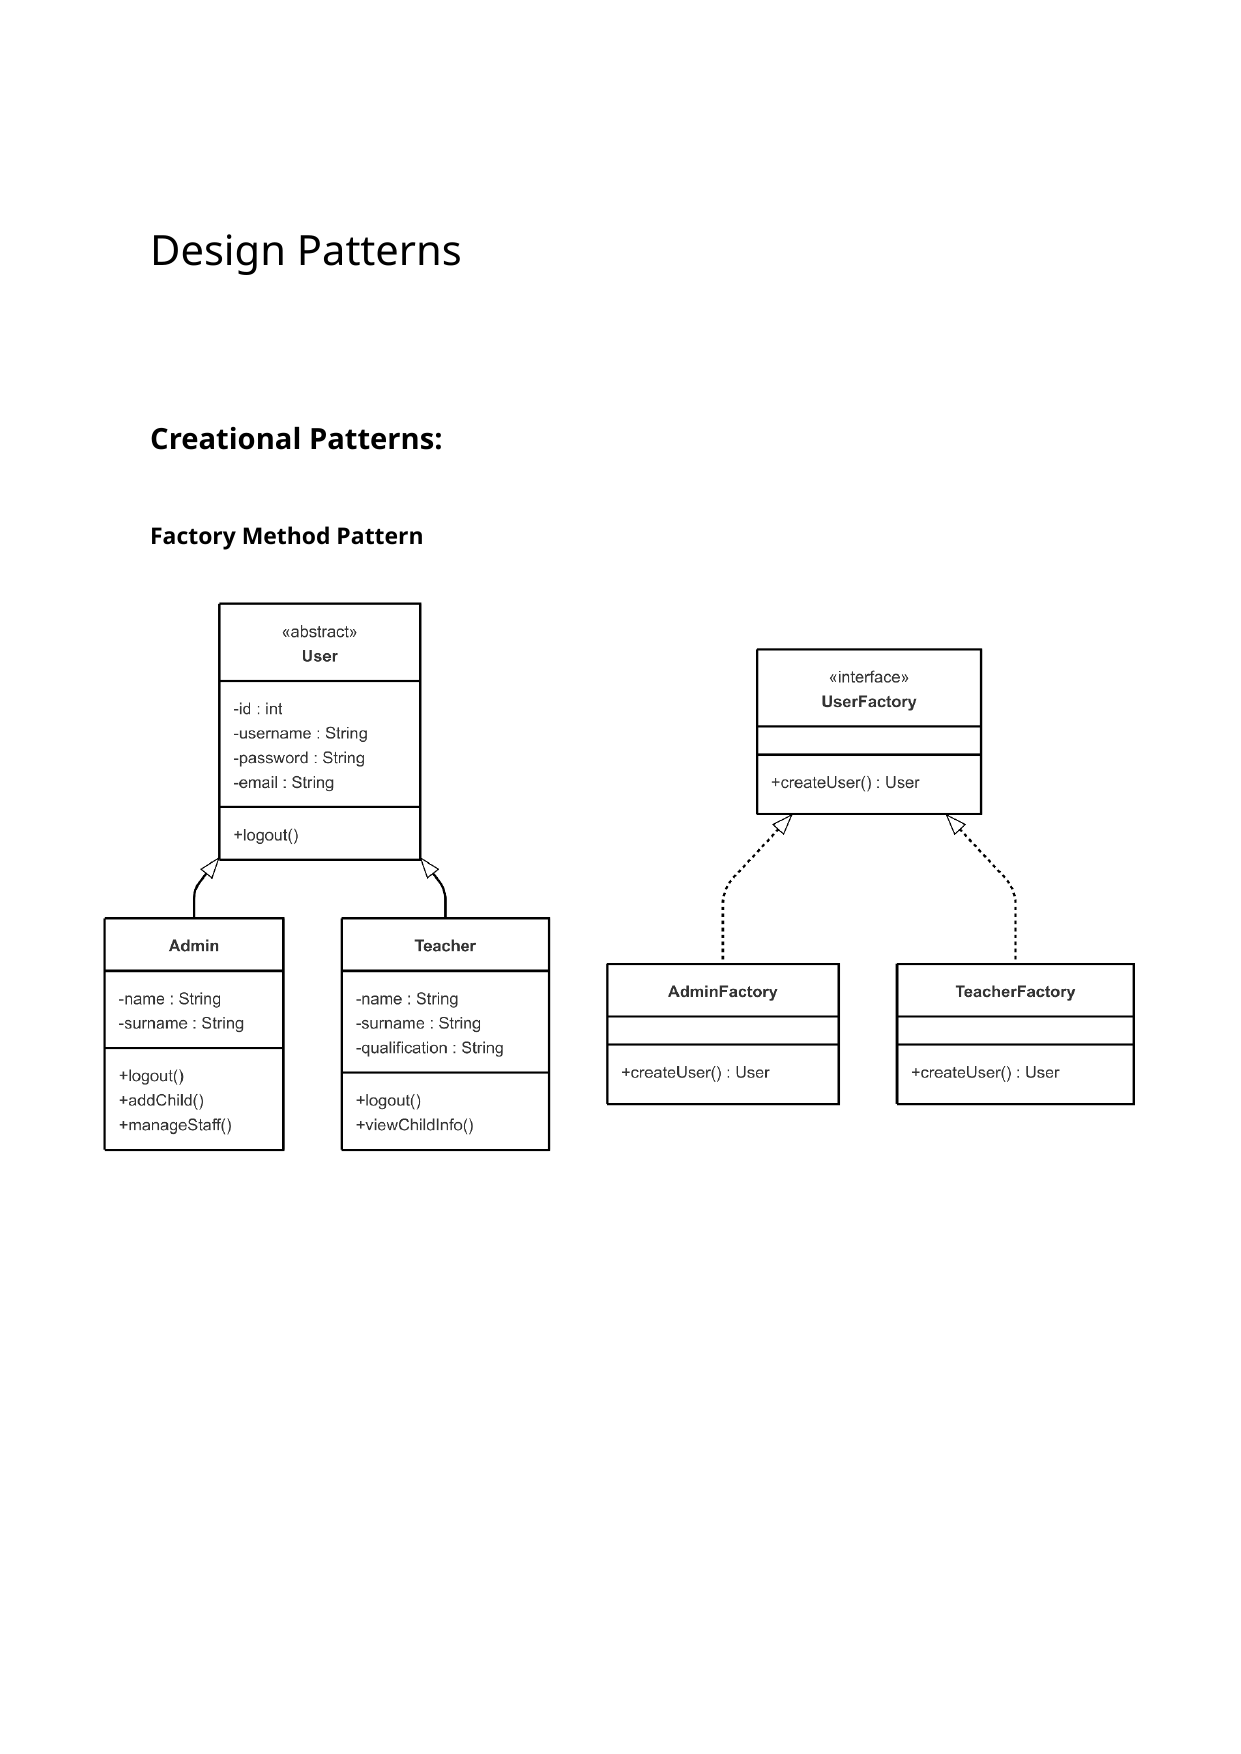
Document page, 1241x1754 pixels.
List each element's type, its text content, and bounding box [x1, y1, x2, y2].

picture [95, 594, 1145, 1160]
subtitle Creational Patterns: [150, 418, 1090, 458]
text Factory Method Pattern [150, 520, 1090, 551]
subtitle Design Patterns [150, 221, 1090, 278]
